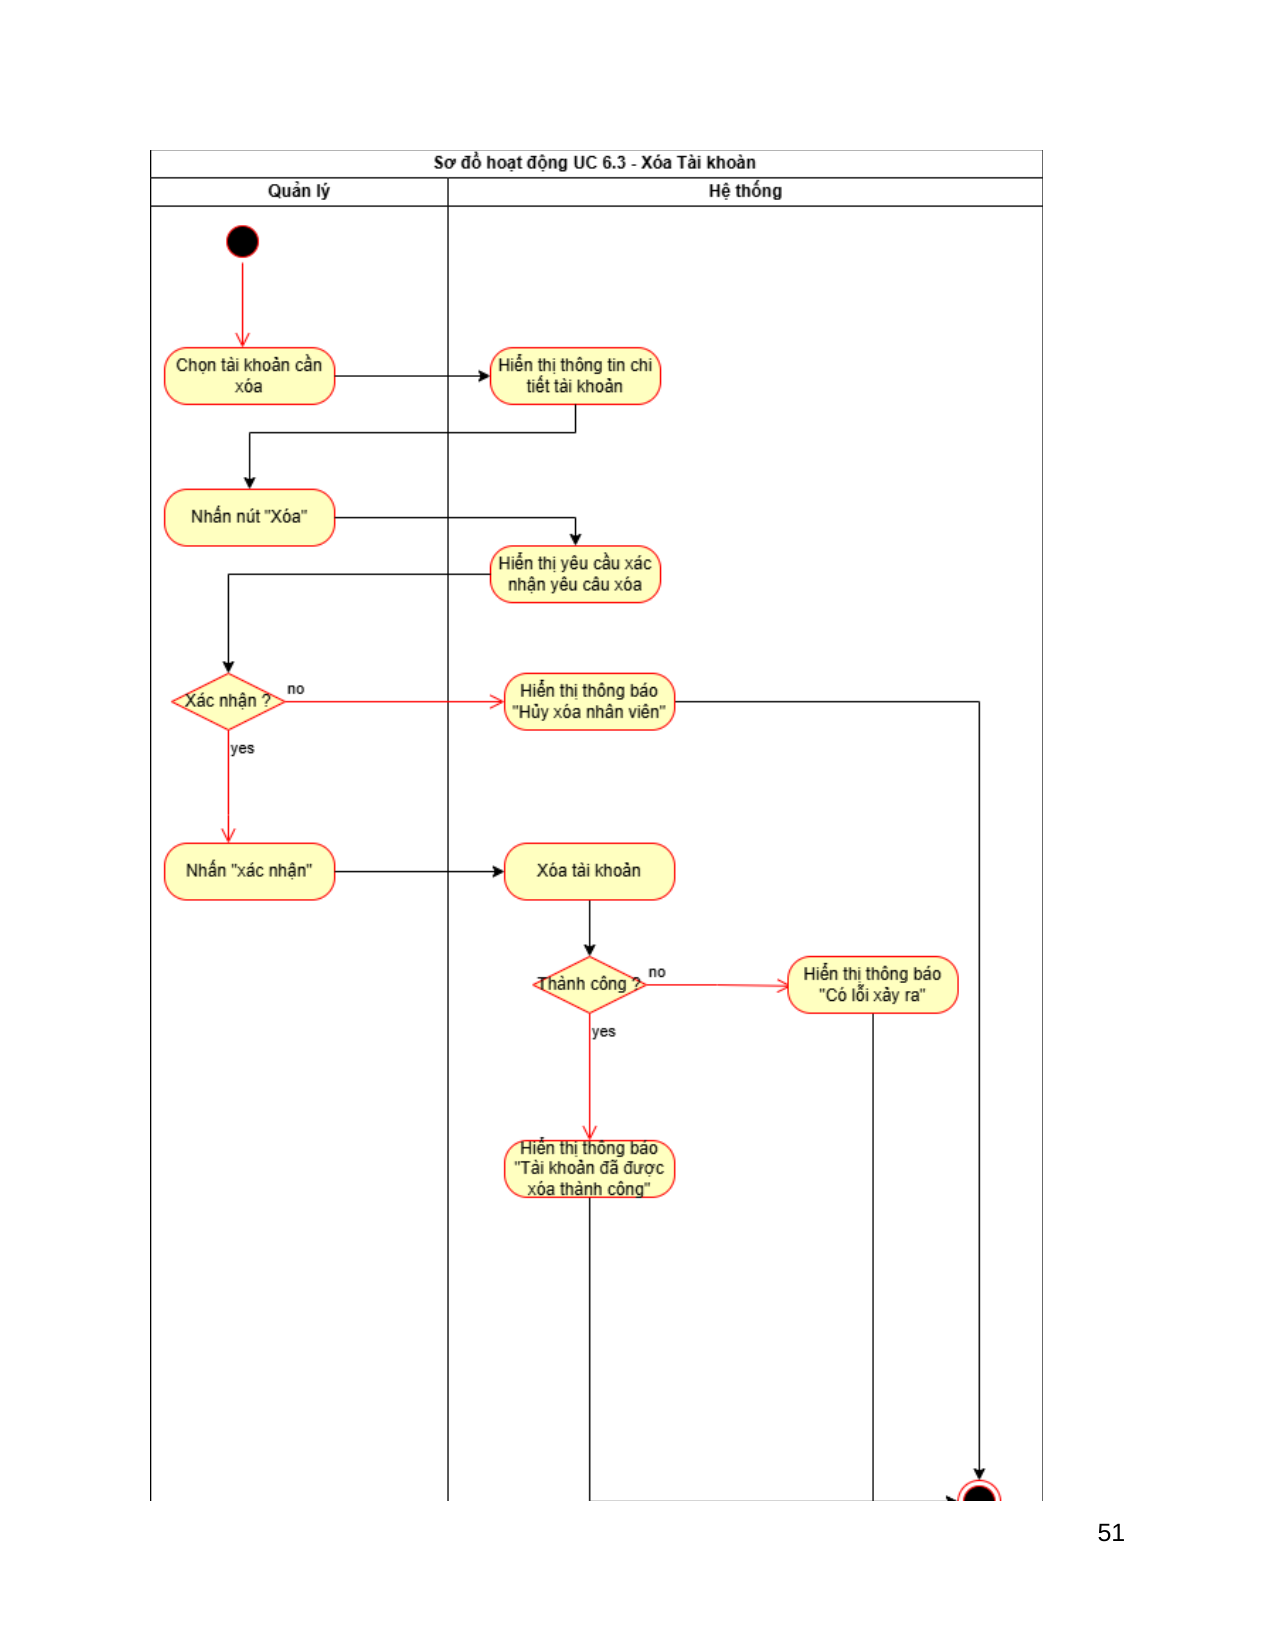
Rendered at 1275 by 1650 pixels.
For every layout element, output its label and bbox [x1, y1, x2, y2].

picture [150, 150, 1043, 1501]
